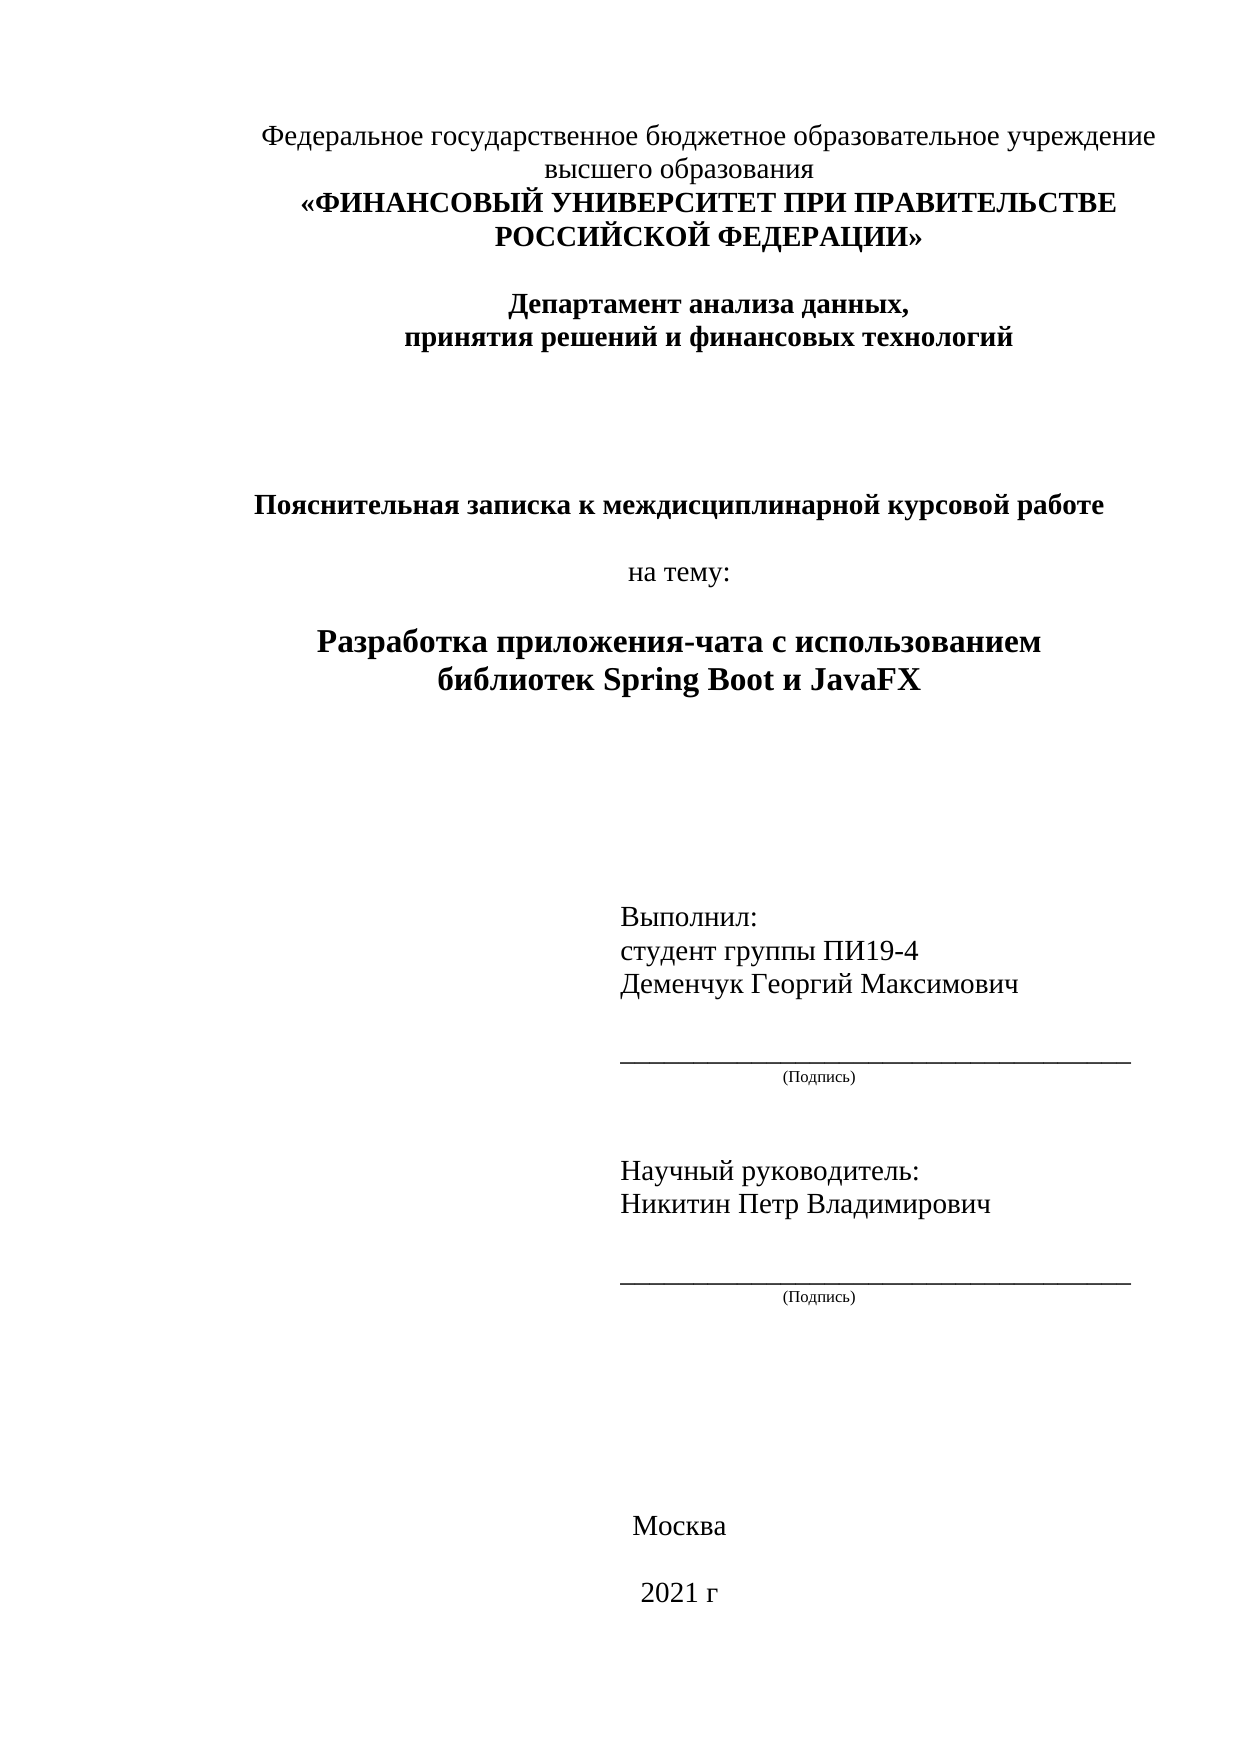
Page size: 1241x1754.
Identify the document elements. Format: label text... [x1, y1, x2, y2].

text принятия решений и финансовых технологий [177, 319, 1181, 353]
text (Подпись) [620, 1287, 1181, 1306]
text ___________________________________ [620, 1033, 1181, 1067]
text Научный руководитель: [620, 1153, 1181, 1187]
text на тему: [177, 554, 1181, 588]
text Пояснительная записка к междисциплинарной курсовой работе [177, 487, 1181, 521]
text Деменчук Георгий Максимович [620, 966, 1181, 1000]
text РОССИЙСКОЙ ФЕДЕРАЦИИ» [177, 219, 1181, 252]
text Федеральное государственное бюджетное образовательное учреждение высшего образования [177, 118, 1181, 185]
text Москва [177, 1508, 1181, 1541]
text Никитин Петр Владимирович [620, 1187, 1181, 1220]
text 2021 г [177, 1575, 1181, 1608]
text библиотек Spring Boot и JavaFX [177, 659, 1181, 698]
text Департамент анализа данных, [177, 286, 1181, 319]
text студент группы ПИ19-4 [620, 933, 1181, 966]
text «ФИНАНСОВЫЙ УНИВЕРСИТЕТ ПРИ ПРАВИТЕЛЬСТВЕ [177, 185, 1181, 219]
text ___________________________________ [620, 1254, 1181, 1287]
text (Подпись) [620, 1067, 1181, 1086]
text Разработка приложения-чата с использованием [177, 621, 1181, 659]
text Выполнил: [620, 899, 1181, 933]
